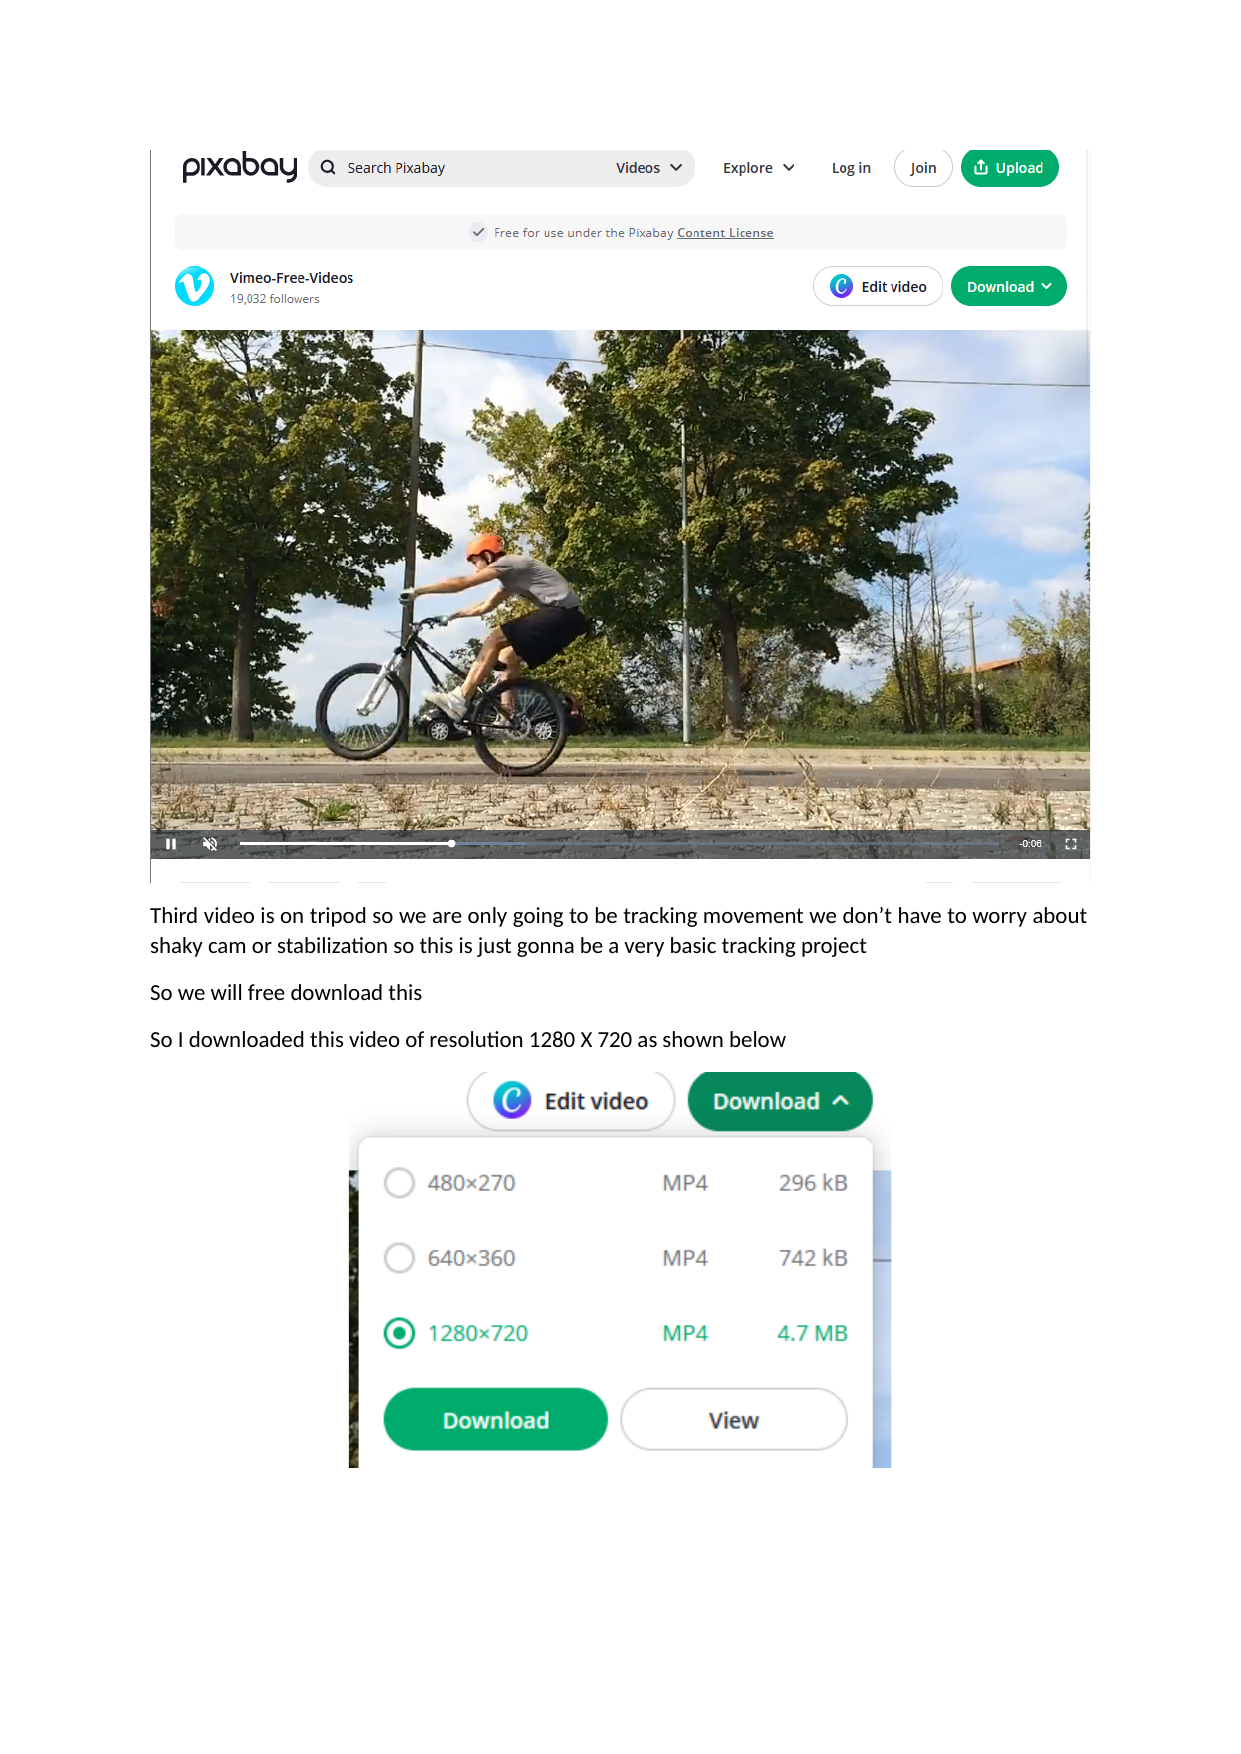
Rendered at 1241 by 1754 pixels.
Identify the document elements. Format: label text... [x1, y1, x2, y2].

text So we will free download this [150, 978, 1090, 1006]
text So I downloaded this video of resolution 1280 X 720 as shown below [150, 1025, 1090, 1053]
picture [348, 1072, 892, 1468]
text Third video is on tripod so we are only going to be tracking movement we don’t have to worry about shaky cam or stabilization so this is just gonna be a very basic tracking project [150, 901, 1090, 959]
picture [150, 150, 1091, 883]
